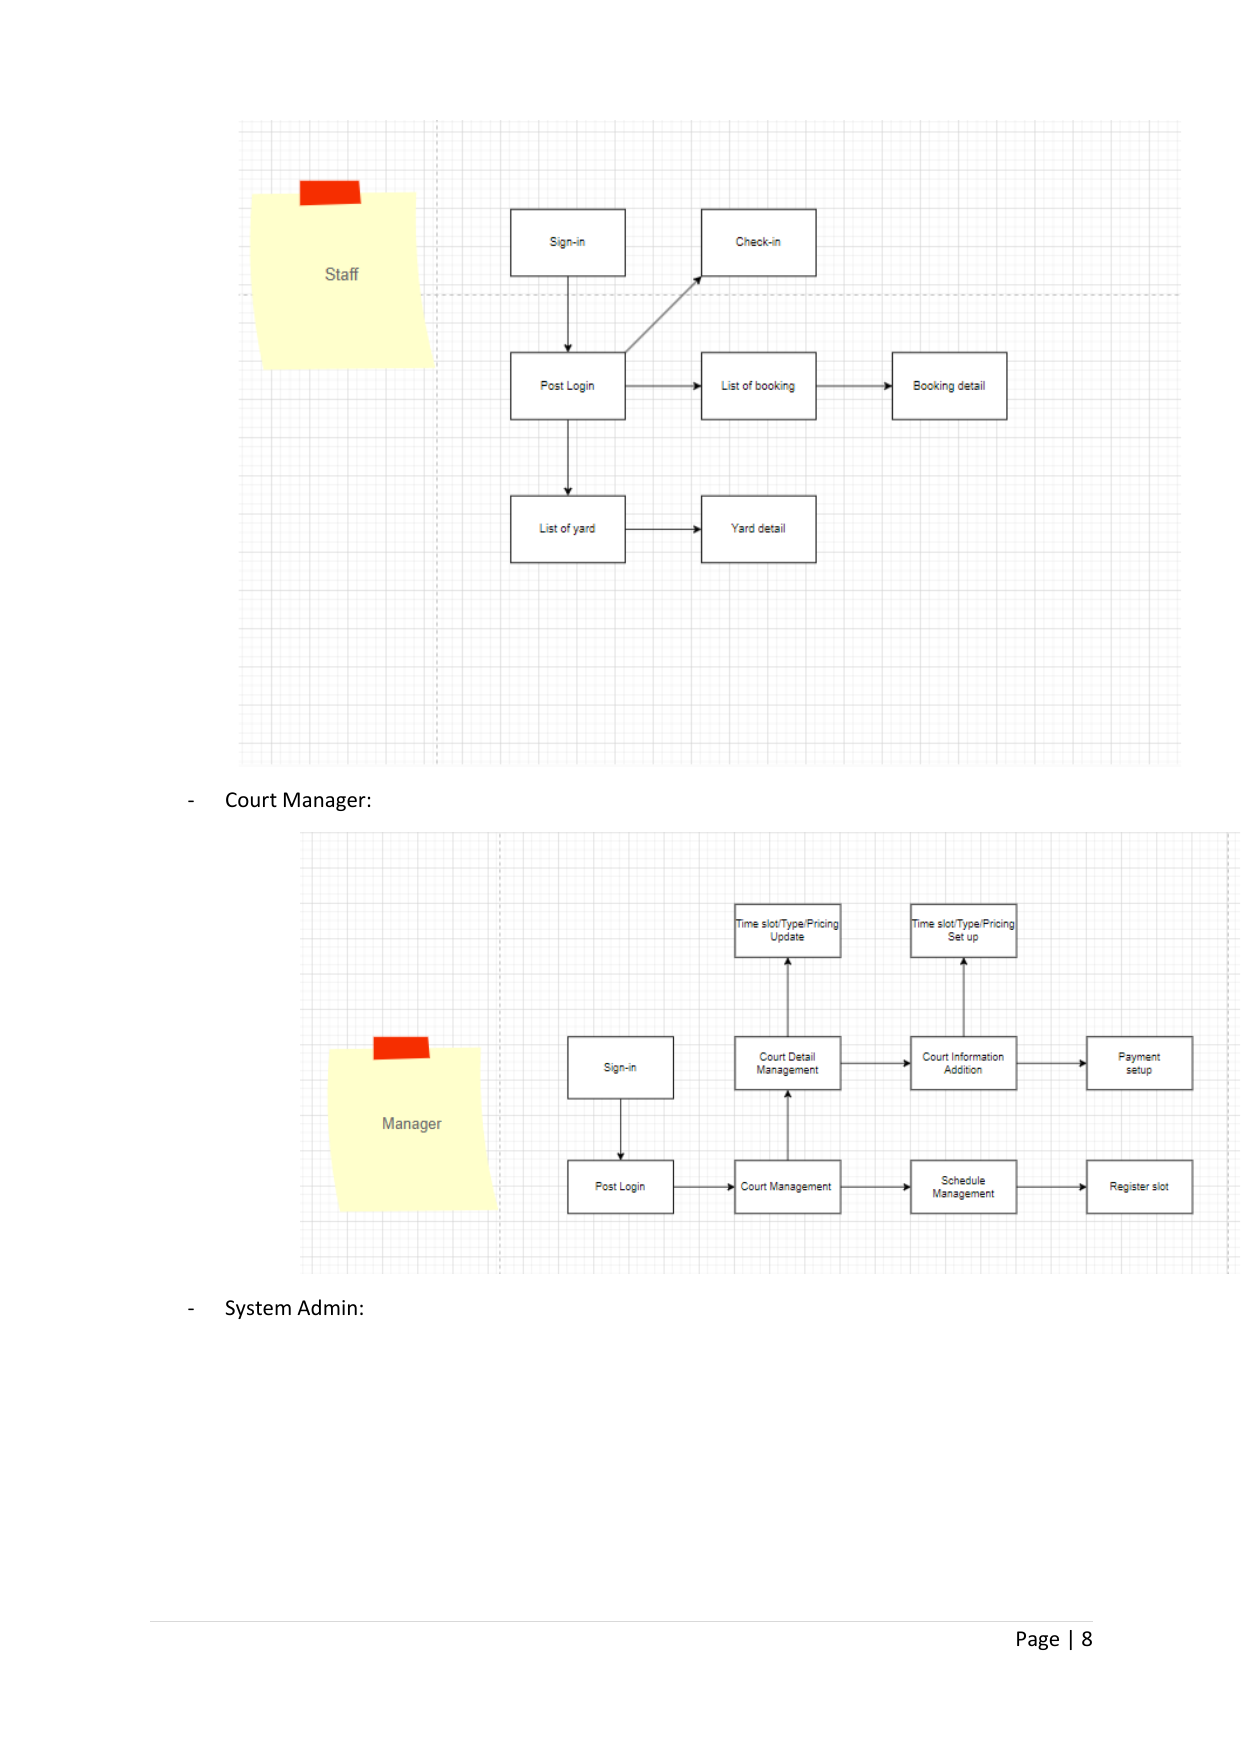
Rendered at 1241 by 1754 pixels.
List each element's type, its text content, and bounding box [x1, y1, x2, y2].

list System Admin: [187, 1293, 1093, 1321]
picture [300, 832, 1241, 1274]
picture [238, 120, 1182, 767]
list Court Manager: [187, 785, 1093, 813]
